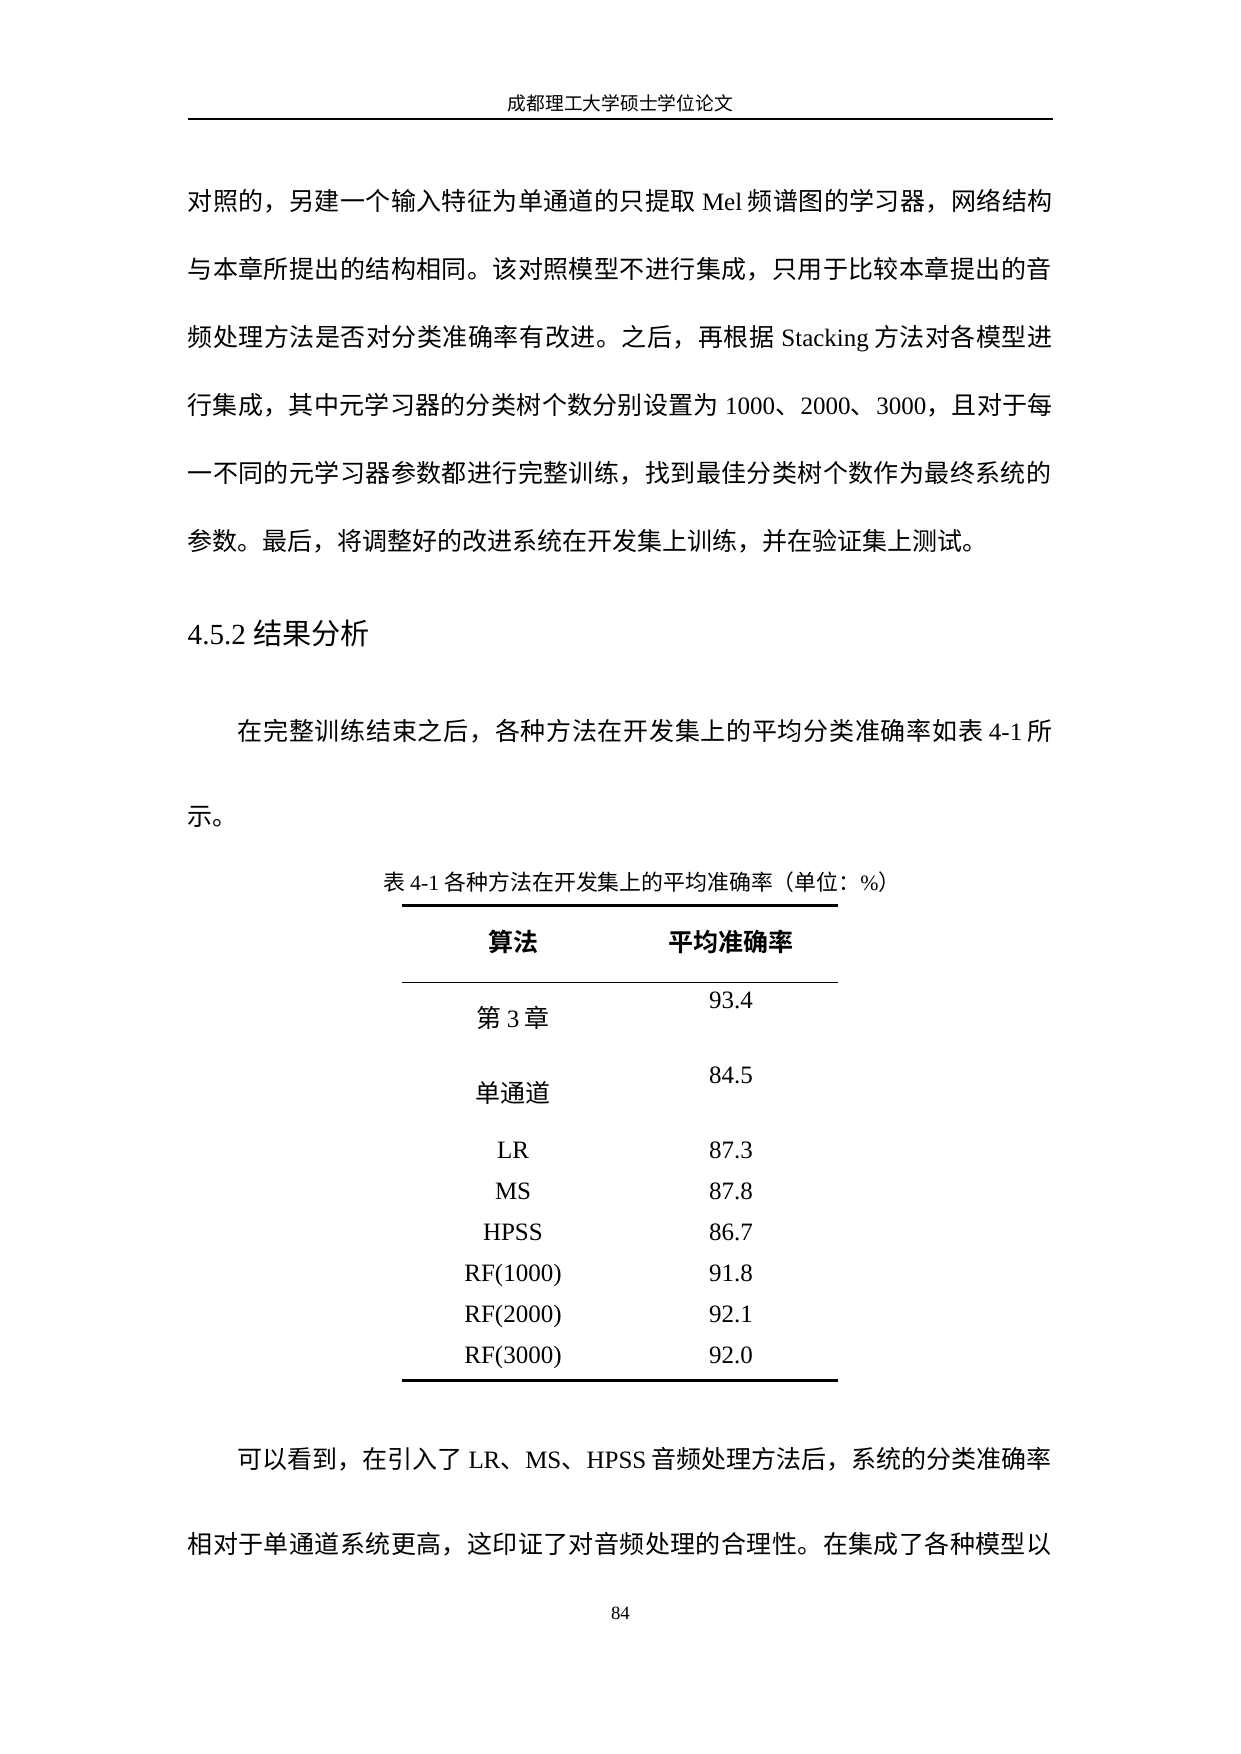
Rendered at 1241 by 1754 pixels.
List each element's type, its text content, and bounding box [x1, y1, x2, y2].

table_cell 92.1 [624, 1297, 838, 1338]
table_cell 91.8 [624, 1256, 838, 1297]
table_cell 86.7 [624, 1215, 838, 1256]
table_cell LR [402, 1133, 623, 1174]
table_cell 单通道 [402, 1058, 623, 1133]
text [187, 1423, 1053, 1576]
table_cell HPSS [402, 1215, 623, 1256]
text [187, 166, 1053, 573]
table_cell 87.3 [624, 1133, 838, 1174]
table_header 平均准确率 [624, 907, 838, 982]
table_cell 84.5 [624, 1058, 838, 1133]
table_cell RF(3000) [402, 1338, 623, 1379]
table_header 算法 [402, 907, 623, 982]
table_cell 第3章 [402, 983, 623, 1058]
table_cell 87.8 [624, 1174, 838, 1215]
table_cell 93.4 [624, 983, 838, 1058]
table_cell MS [402, 1174, 623, 1215]
table_cell RF(1000) [402, 1256, 623, 1297]
table_cell 92.0 [624, 1338, 838, 1379]
subtitle 4.5.2 结果分析 [187, 598, 1053, 666]
subtitle 表4-1 各种方法在开发集上的平均准确率（单位：%） [187, 863, 1053, 897]
table_cell RF(2000) [402, 1297, 623, 1338]
text 在完整训练结束之后，各种方法在开发集上的平均分类准确率如表4-1所示。 [187, 695, 1053, 848]
